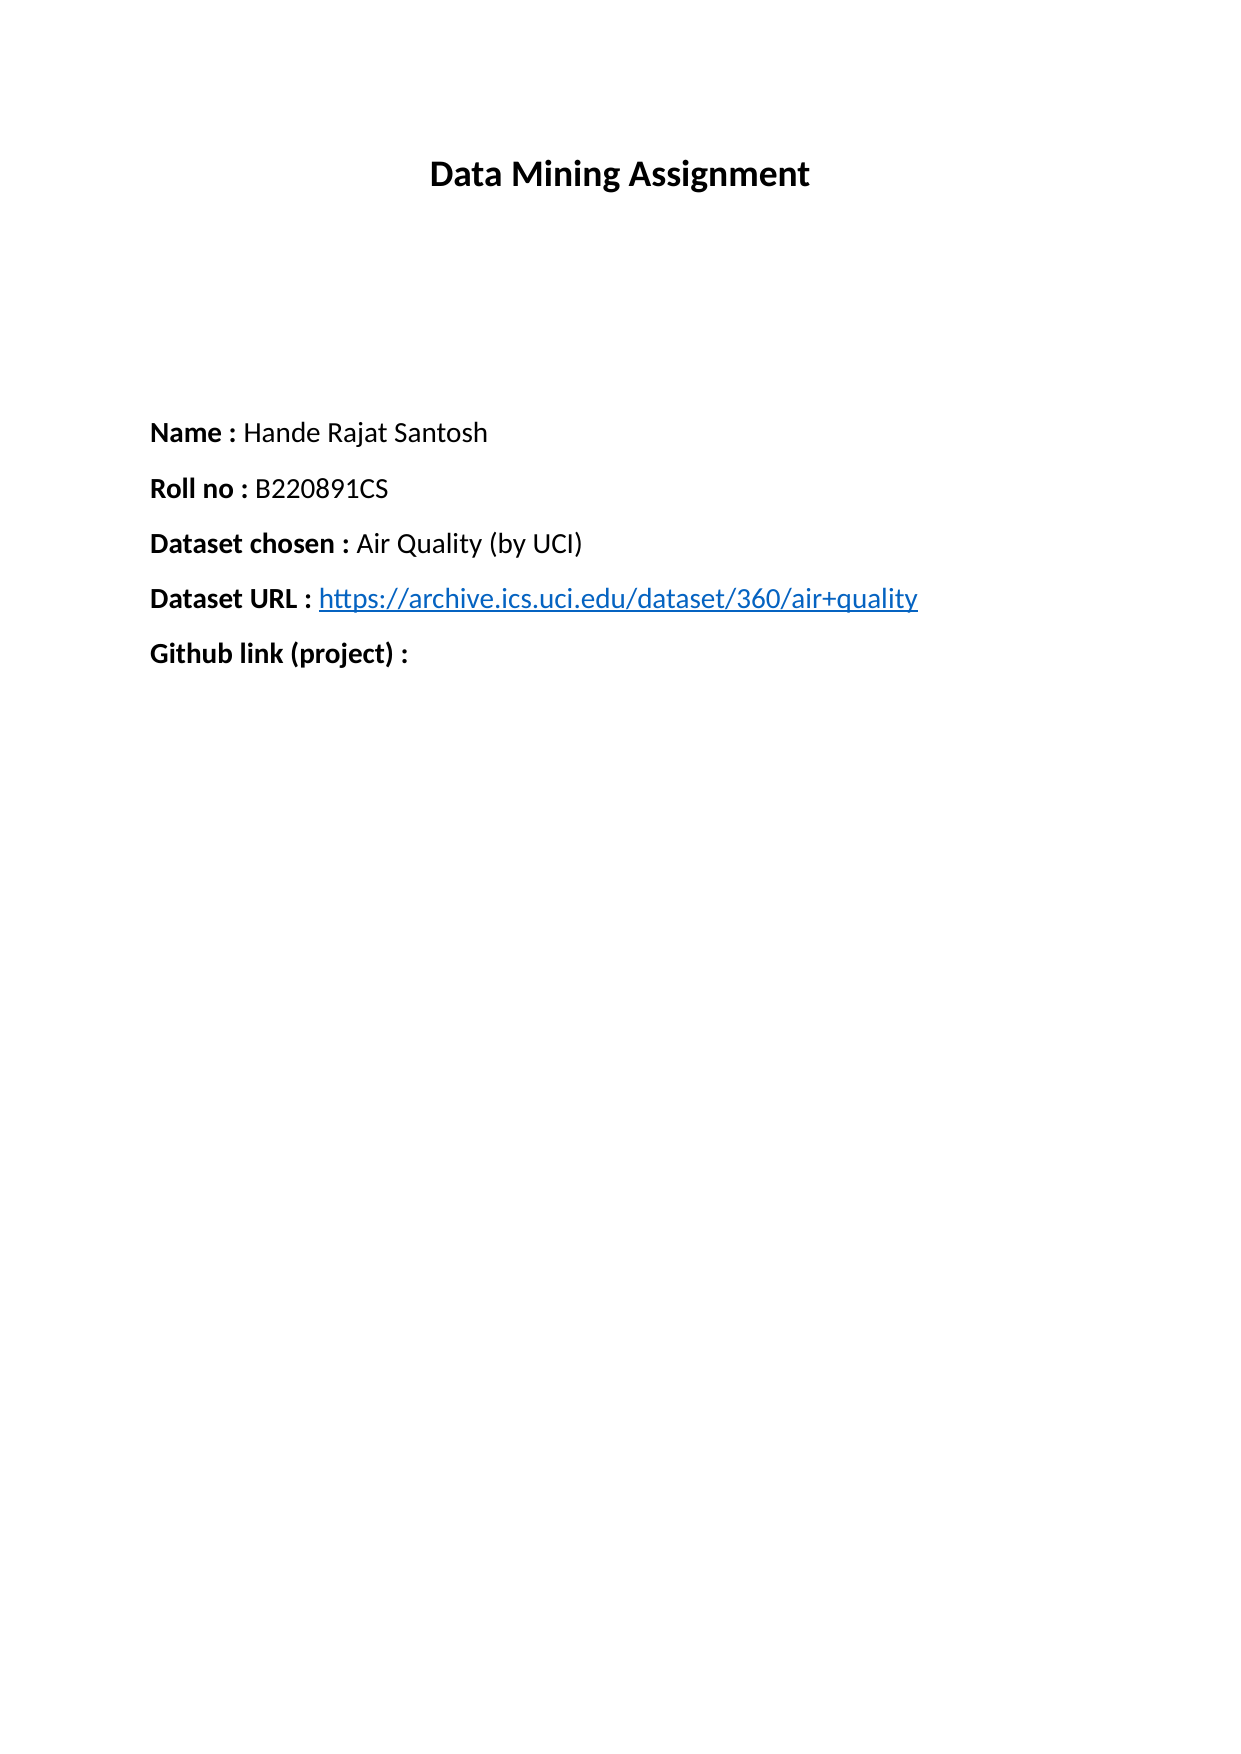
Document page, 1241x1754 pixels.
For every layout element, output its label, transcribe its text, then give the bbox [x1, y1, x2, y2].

text Name : Hande Rajat Santosh [150, 414, 1090, 450]
text Data Mining Assignment [150, 150, 1090, 196]
text Roll no : B220891CS [150, 470, 1090, 505]
text Dataset chosen : Air Quality (by UCI) [150, 525, 1090, 560]
text Dataset URL : https://archive.ics.uci.edu/dataset/360/air+quality [150, 580, 1090, 616]
text Github link (project) : [150, 635, 1090, 671]
